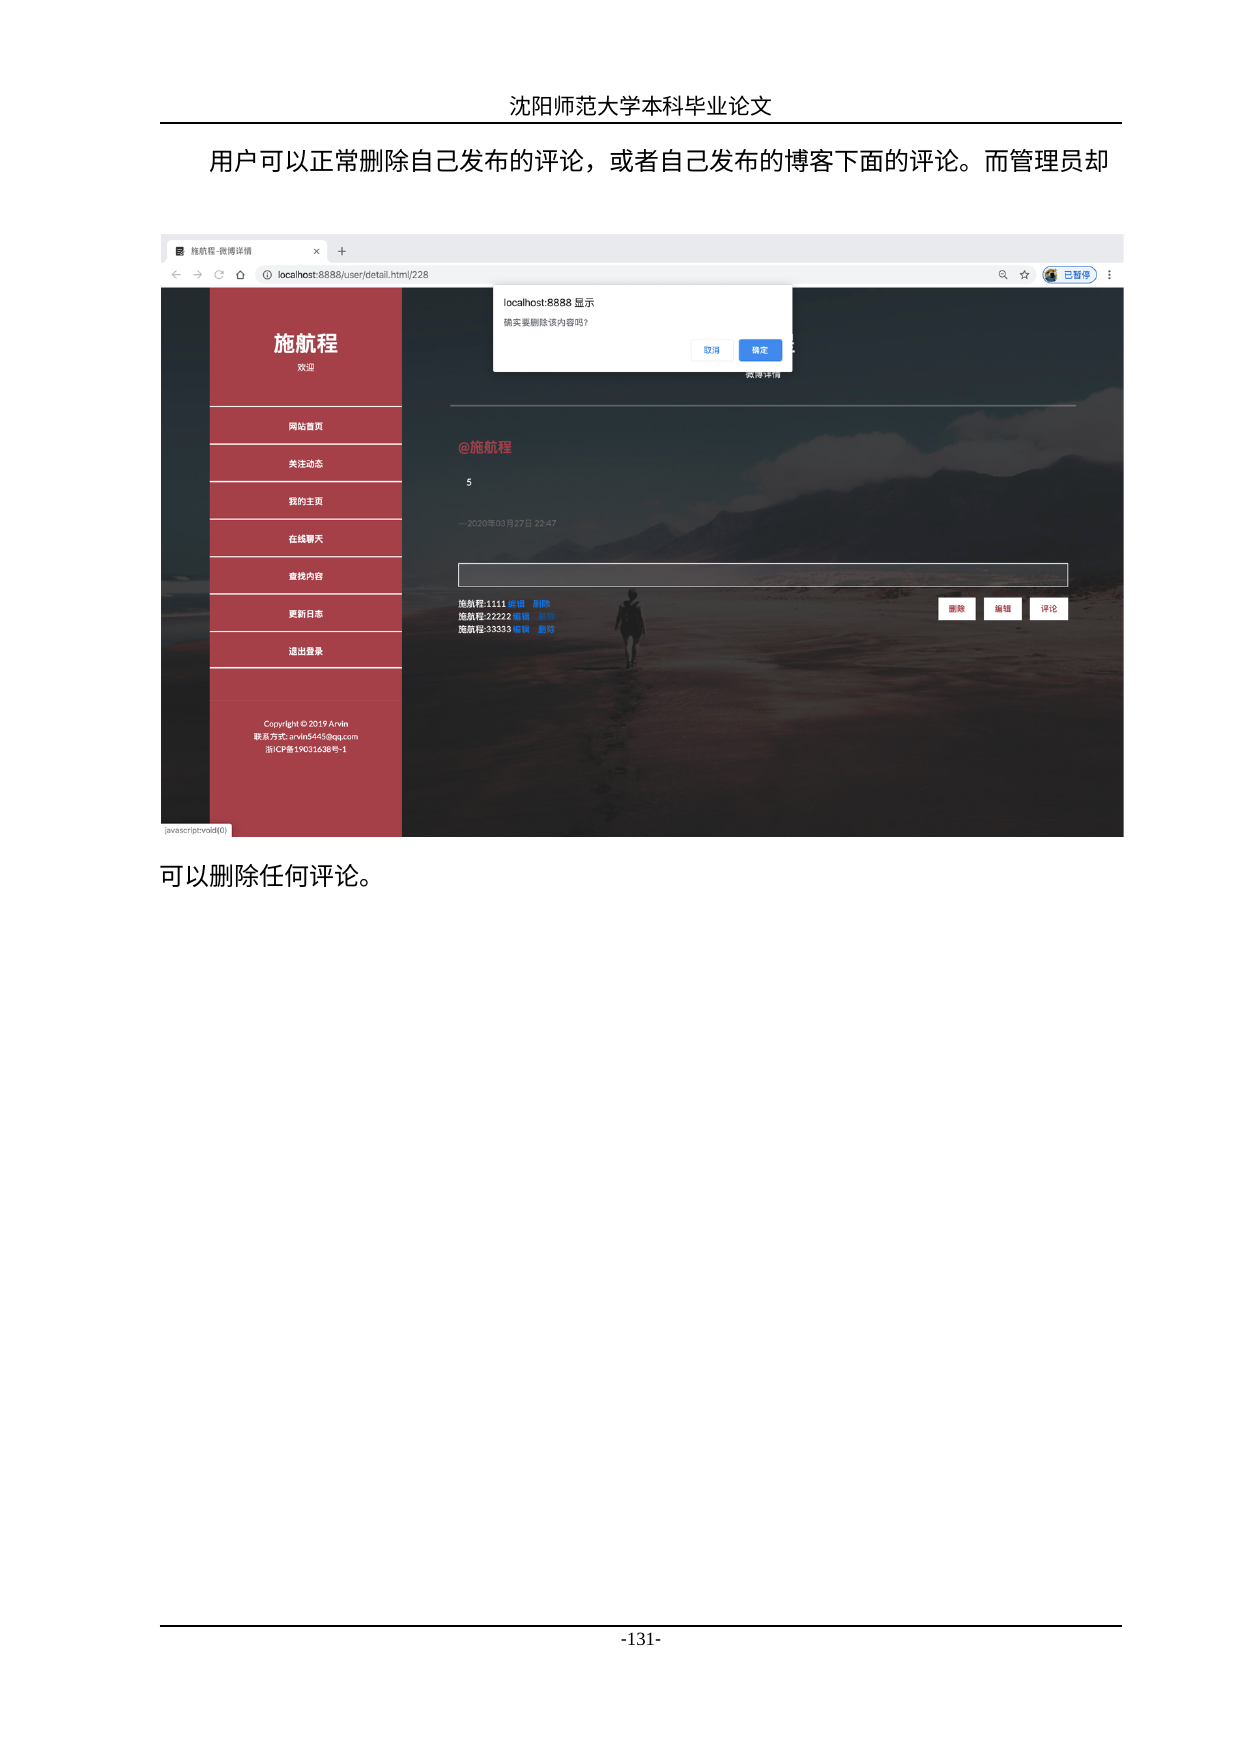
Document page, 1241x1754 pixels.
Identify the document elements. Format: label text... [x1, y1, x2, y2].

picture [161, 234, 1124, 837]
